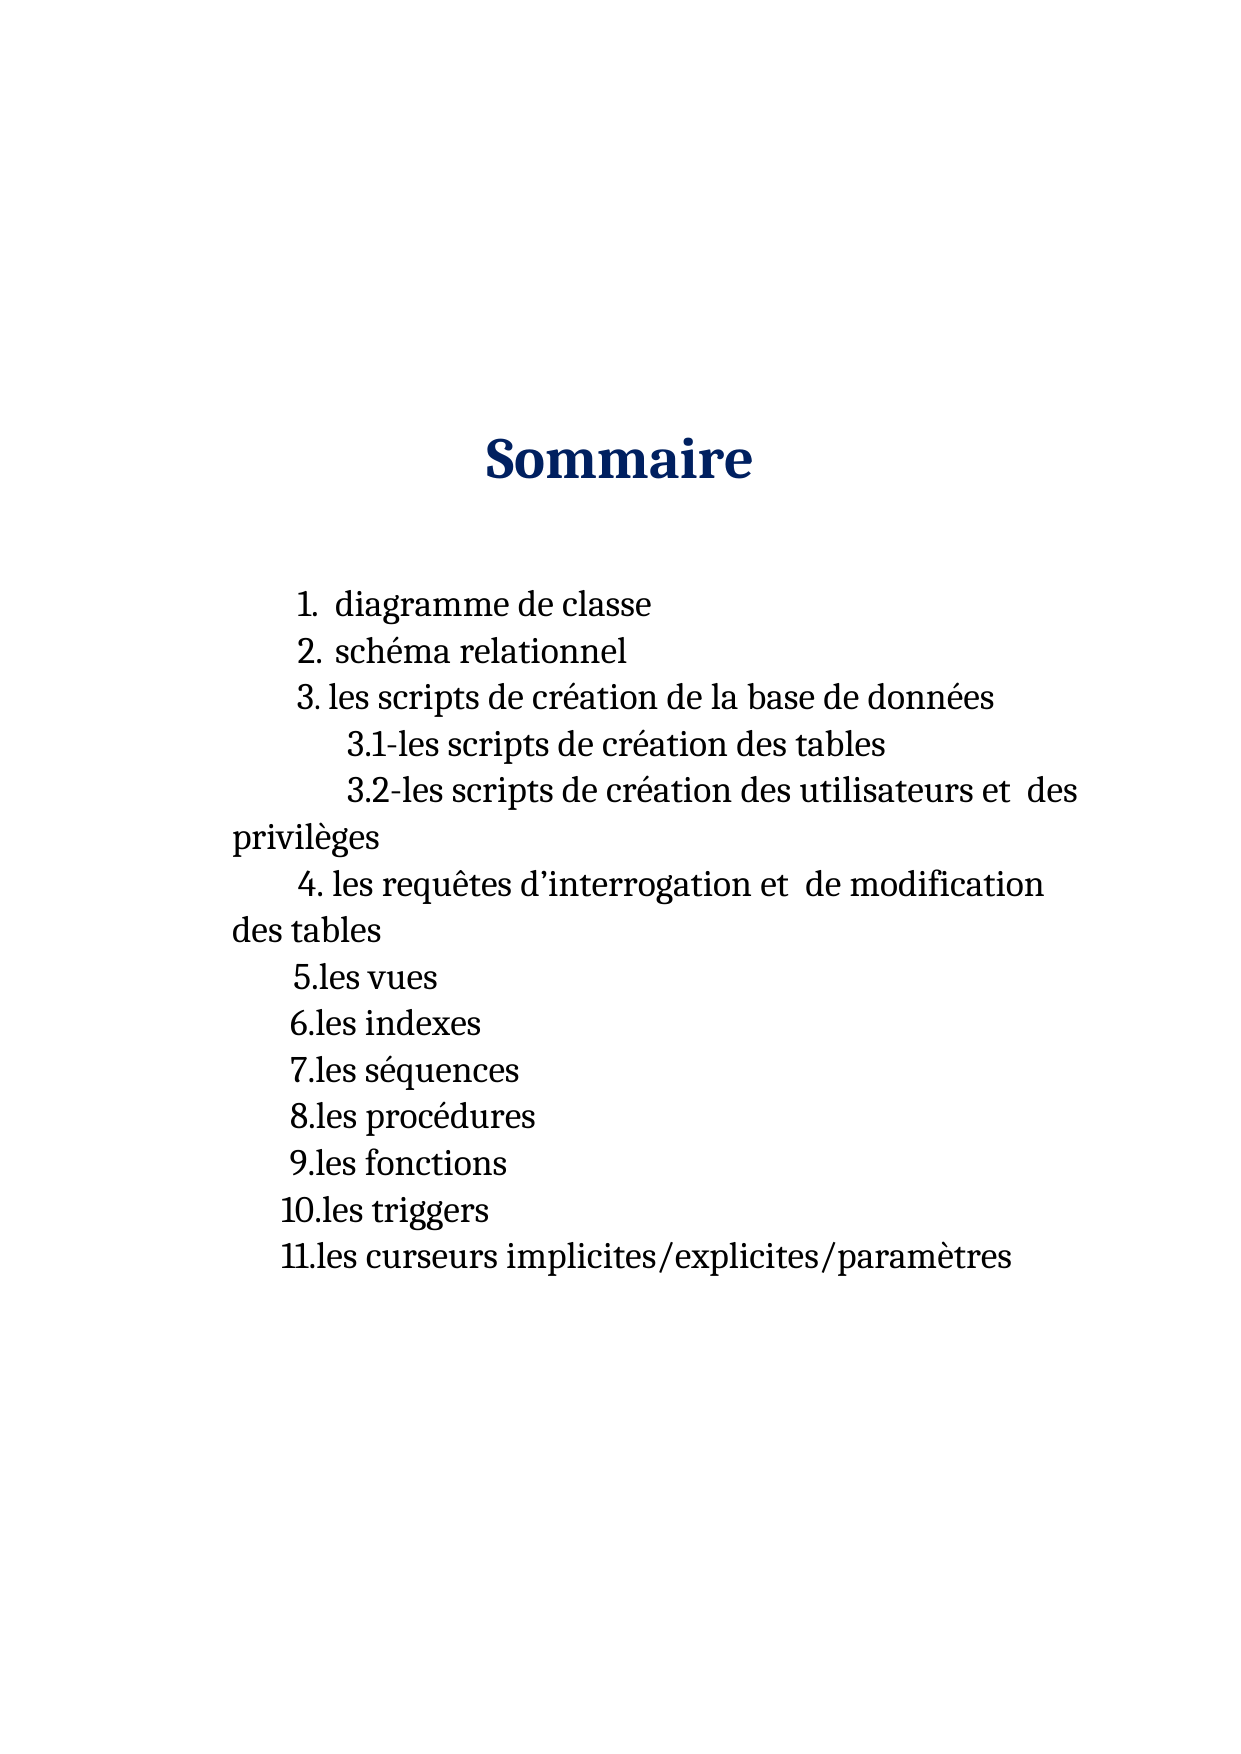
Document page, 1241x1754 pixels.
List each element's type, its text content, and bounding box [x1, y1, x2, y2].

list schéma relationnel [297, 629, 1090, 673]
text 3.2-les scripts de création des utilisateurs et des privilèges [232, 769, 1090, 859]
text 5.les vues [150, 955, 1090, 998]
text Sommaire [150, 426, 1090, 493]
text 10.les triggers [232, 1188, 1090, 1231]
text 9.les fonctions [232, 1142, 1090, 1185]
text 4. les requêtes d’interrogation et de modification des tables [232, 862, 1090, 952]
text 11.les curseurs implicites/explicites/paramètres [232, 1235, 1090, 1278]
list diagramme de classe [297, 583, 1090, 626]
text 3. les scripts de création de la base de données [150, 676, 1090, 719]
text 6.les indexes [150, 1002, 1090, 1045]
text 8.les procédures [150, 1095, 1090, 1138]
text 3.1-les scripts de création des tables [232, 723, 1090, 766]
text 7.les séquences [150, 1048, 1090, 1092]
